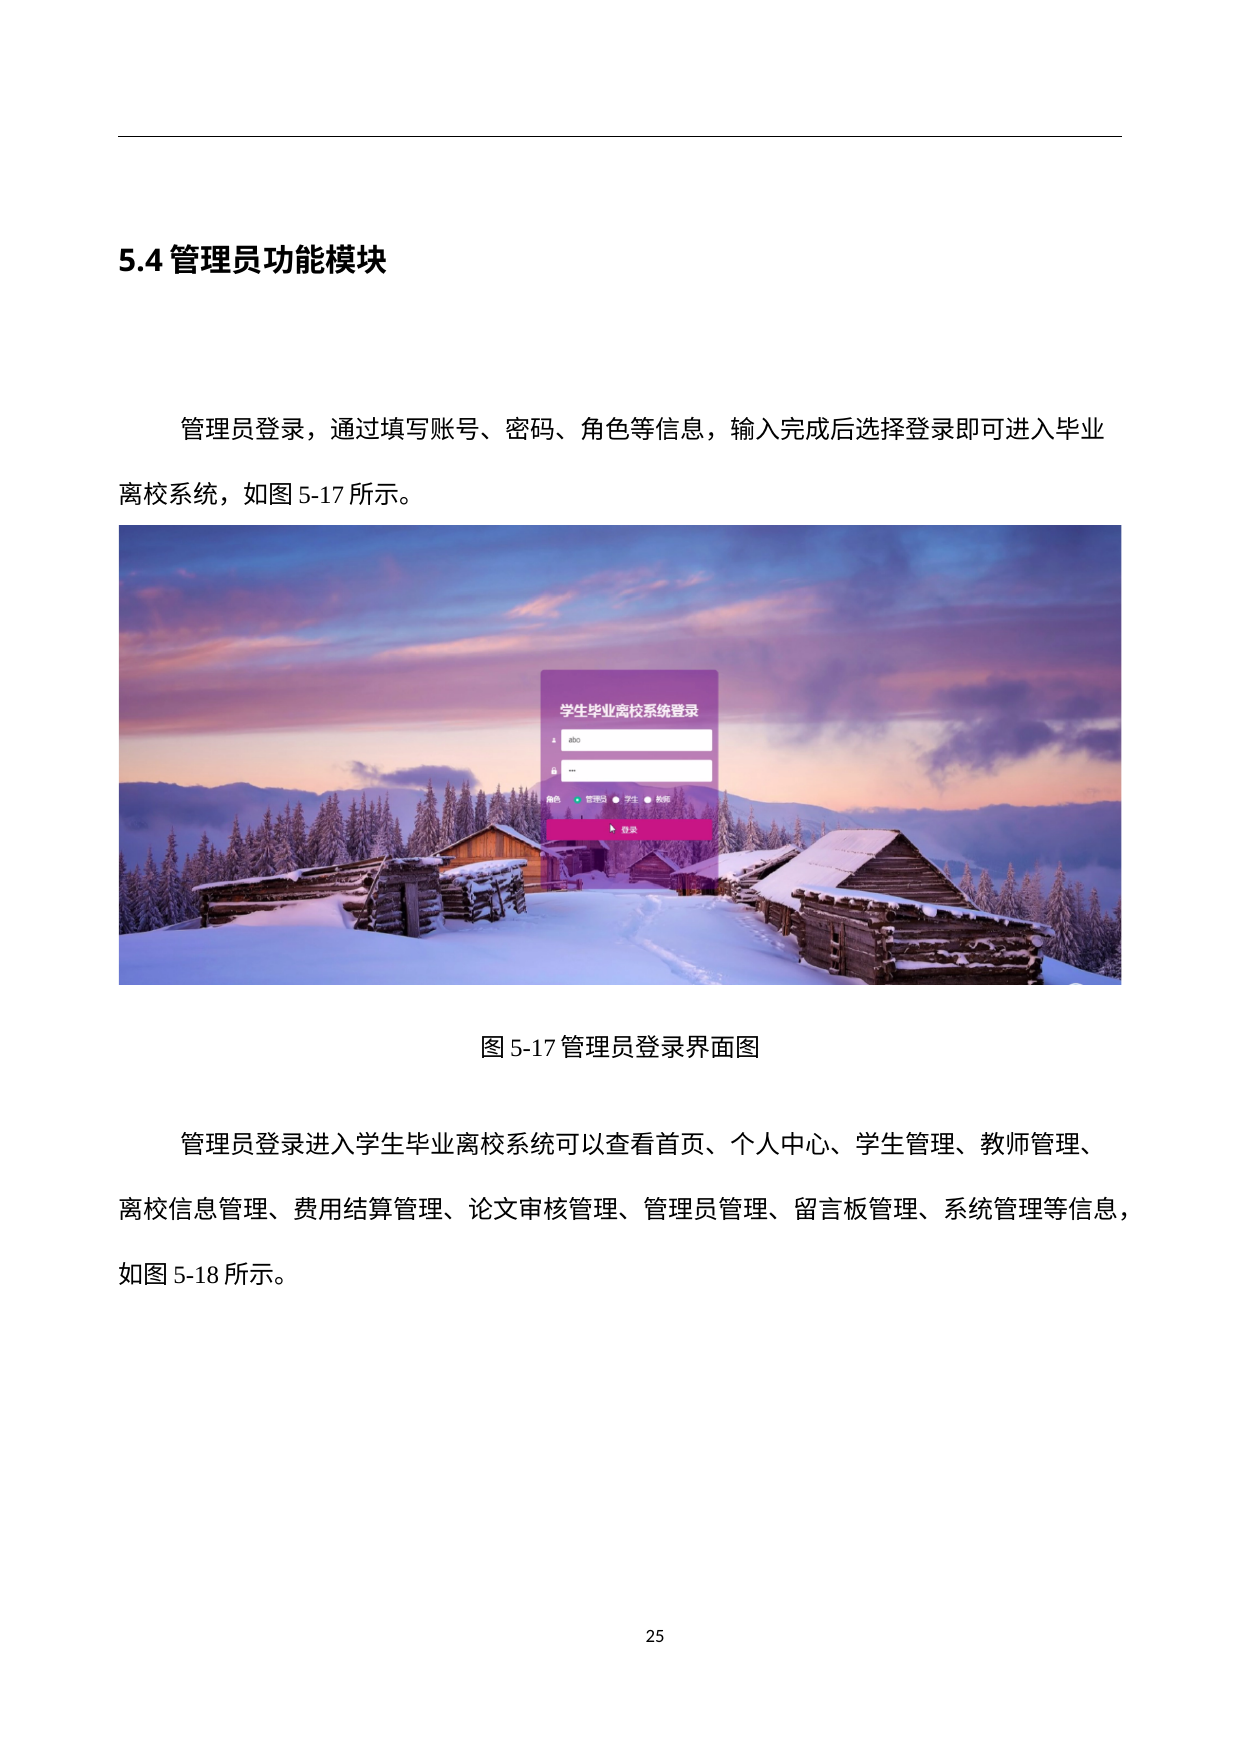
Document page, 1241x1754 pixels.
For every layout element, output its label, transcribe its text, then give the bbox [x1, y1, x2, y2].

text 管理员登录进入学生毕业离校系统可以查看首页、个人中心、学生管理、教师管理、离校信息管理、费用结算管理、论文审核管理、管理员管理、留言板管理、系统管理等信息，如图5-18所示。 [118, 1110, 1122, 1305]
picture [118, 525, 1122, 985]
text 管理员登录，通过填写账号、密码、角色等信息，输入完成后选择登录即可进入毕业离校系统，如图5-17所示。 [118, 395, 1122, 525]
text 5.4管理员功能模块 [118, 226, 1122, 291]
text 图5-17管理员登录界面图 [118, 1013, 1122, 1078]
